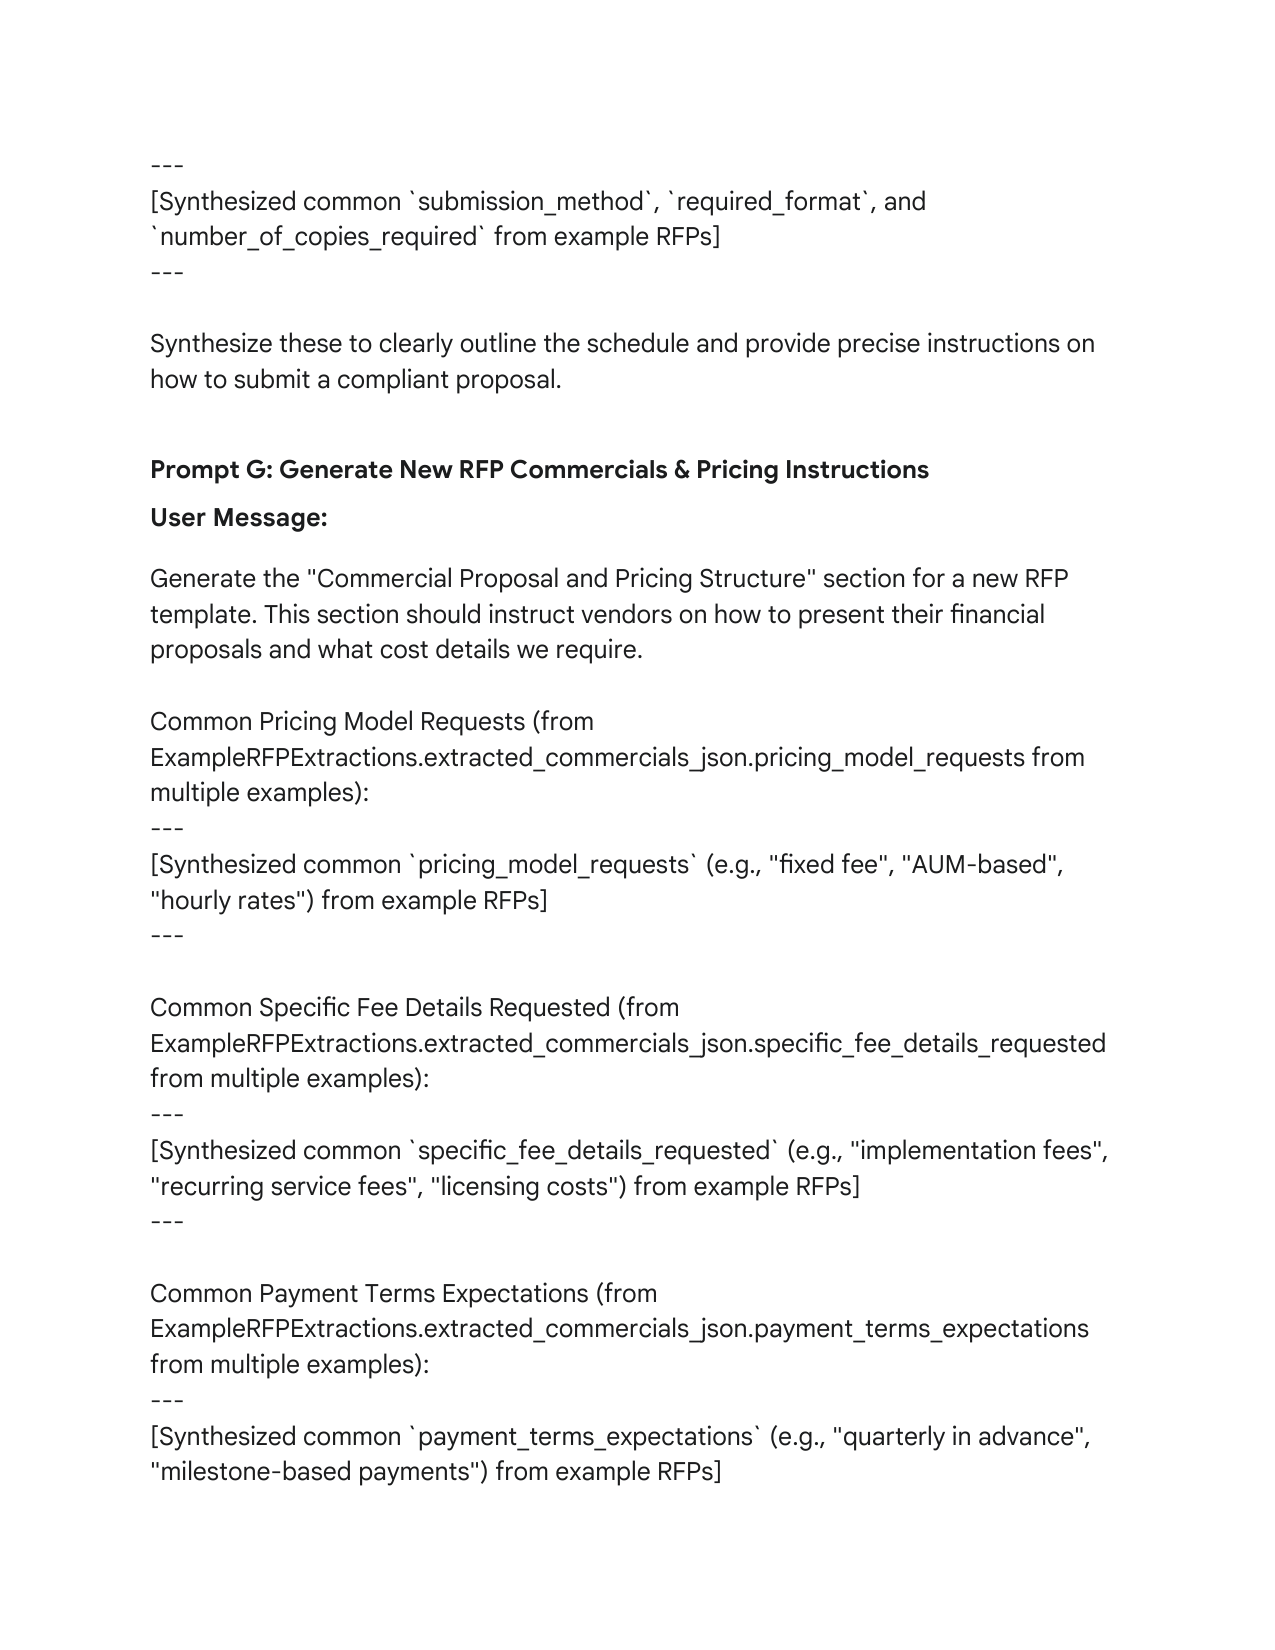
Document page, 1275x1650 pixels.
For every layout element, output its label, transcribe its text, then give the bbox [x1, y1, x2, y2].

subtitle Prompt G: Generate New RFP Commercials & Pricing Instructions [150, 454, 1125, 486]
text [150, 150, 1125, 426]
text User Message: [150, 503, 1125, 534]
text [150, 563, 1125, 1488]
